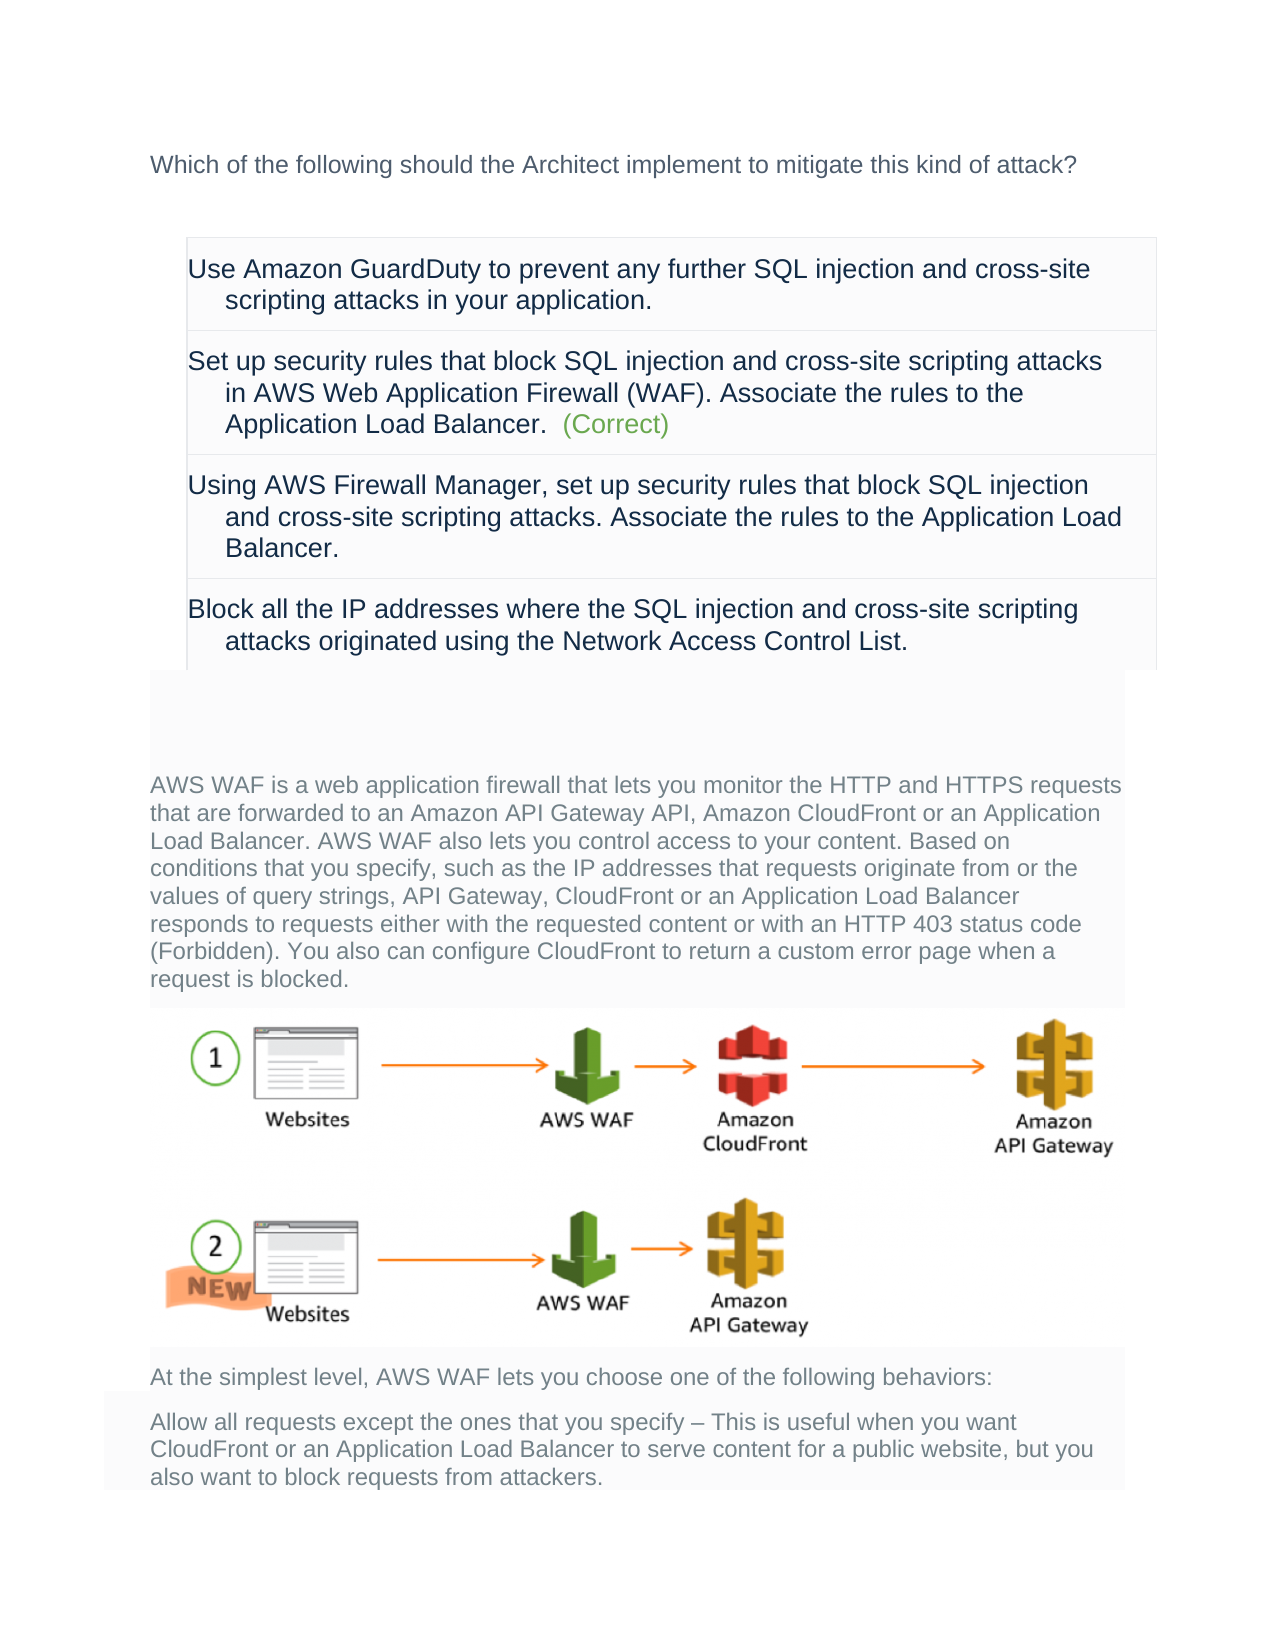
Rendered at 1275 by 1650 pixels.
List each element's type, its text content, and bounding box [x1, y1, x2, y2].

list Using AWS Firewall Manager, set up security rules that block SQL injection and cross-site scripting attacks. Associate the rules to the Application Load Balancer. [188, 455, 1156, 578]
text Allow all requests except the ones that you specify – This is useful when you want CloudFront or an Application Load Balancer to serve content for a public website, but you also want to block requests from attackers. [104, 1407, 1125, 1490]
list Set up security rules that block SQL injection and cross-site scripting attacks in AWS Web Application Firewall (WAF). Associate the rules to the Application Load Balancer. (Correct) [188, 331, 1156, 454]
text At the simplest level, AWS WAF lets you choose one of the following behaviors: [150, 1363, 1125, 1391]
text Which of the following should the Architect implement to mitigate this kind of attack? [150, 150, 1125, 179]
list Use Amazon Guard​Duty to prevent any further SQL injection and cross-site scripting attacks in your application. [188, 238, 1156, 330]
picture [150, 1008, 1125, 1347]
list Block all the IP addresses where the SQL injection and cross-site scripting attacks originated using the Network Access Control List. [188, 579, 1156, 670]
text AWS WAF is a web application firewall that lets you monitor the HTTP and HTTPS requests that are forwarded to an Amazon API Gateway API, Amazon CloudFront or an Application Load Balancer. AWS WAF also lets you control access to your content. Based on conditions that you specify, such as the IP addresses that requests originate from or the values of query strings, API Gateway, CloudFront or an Application Load Balancer responds to requests either with the requested content or with an HTTP 403 status code (Forbidden). You also can configure CloudFront to return a custom error page when a request is blocked. [150, 771, 1125, 992]
